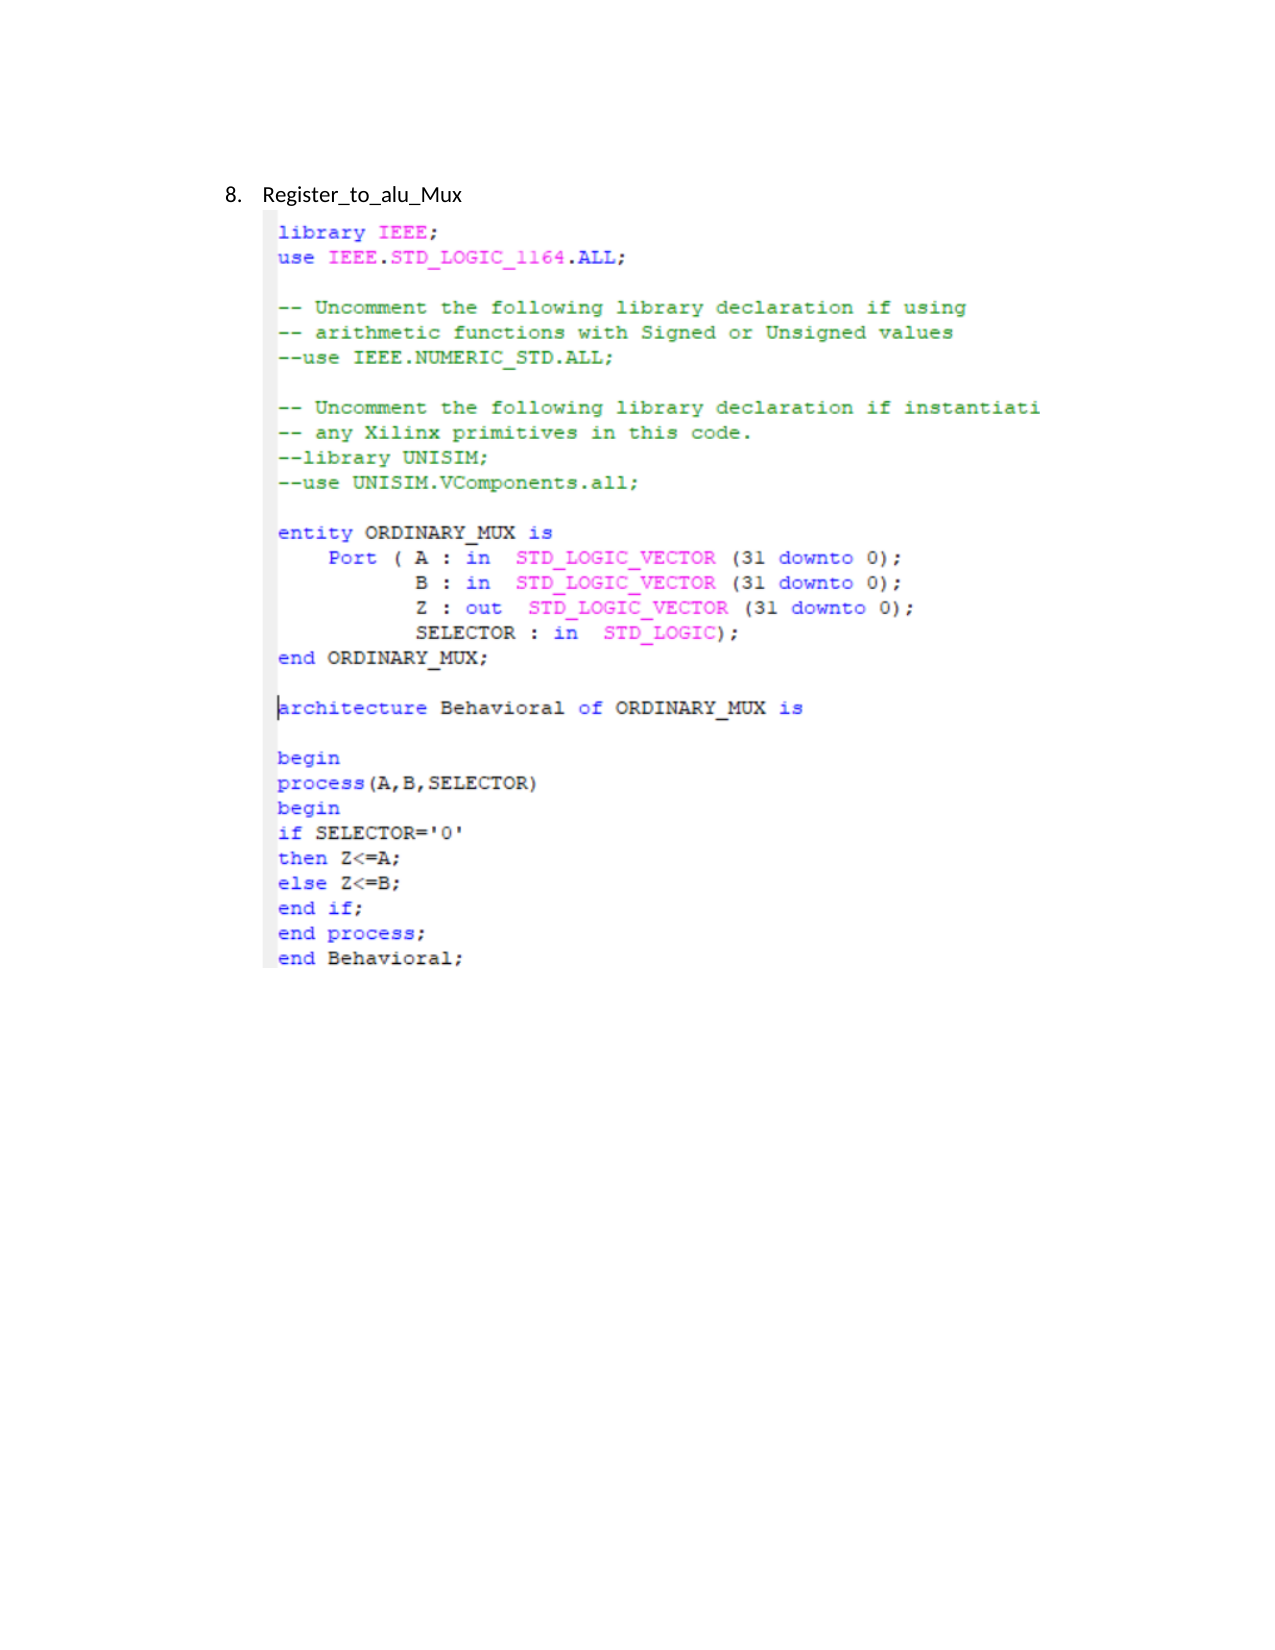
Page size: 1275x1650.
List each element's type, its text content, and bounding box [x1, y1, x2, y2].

list Register_to_alu_Mux [225, 180, 1087, 208]
picture [262, 210, 1040, 968]
